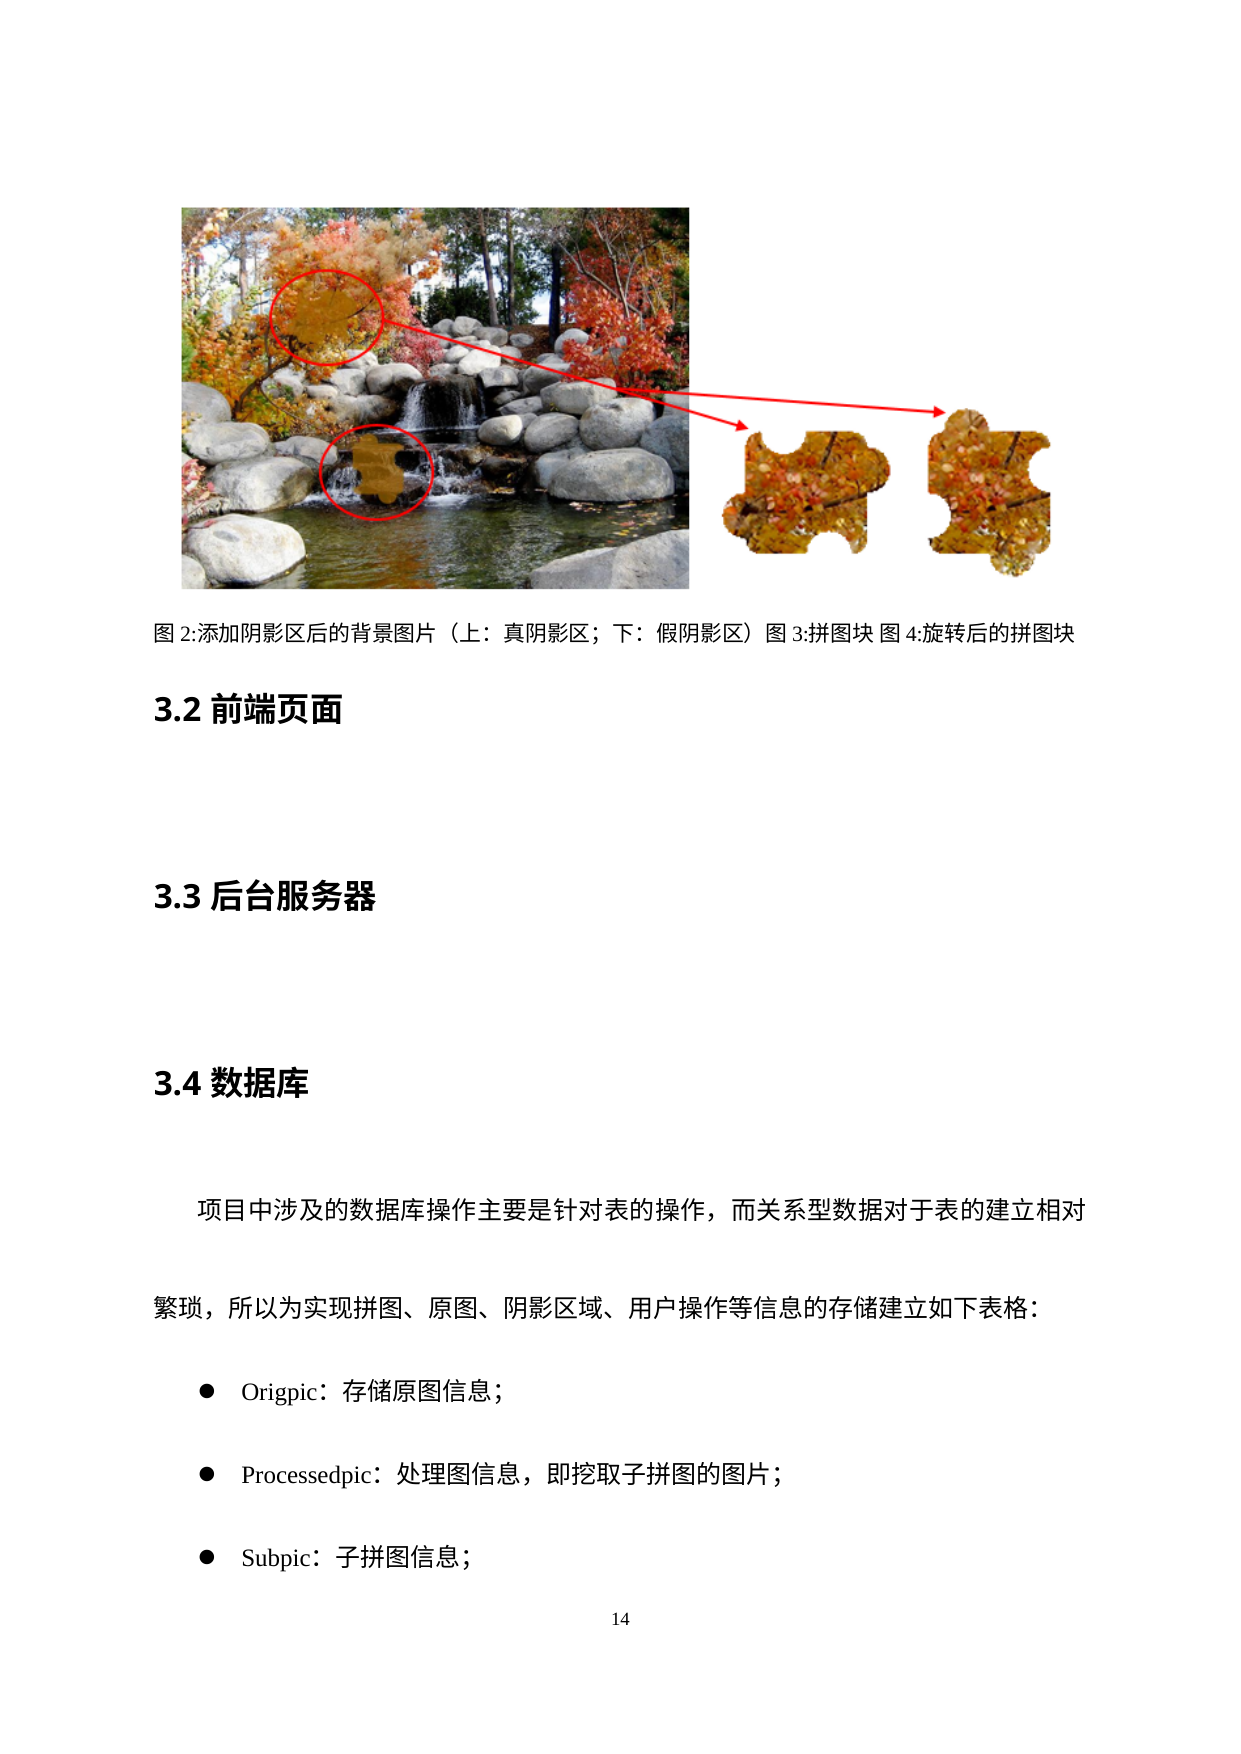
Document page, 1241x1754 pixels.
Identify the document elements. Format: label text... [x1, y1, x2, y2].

text 项目中涉及的数据库操作主要是针对表的操作，而关系型数据对于表的建立相对繁琐，所以为实现拼图、原图、阴影区域、用户操作等信息的存储建立如下表格： [153, 1176, 1087, 1339]
text 图2:添加阴影区后的背景图片（上：真阴影区；下：假阴影区）图3:拼图块 图4:旋转后的拼图块 [153, 601, 1087, 648]
subtitle 3.2 前端页面 [153, 675, 1087, 740]
list Subpic：子拼图信息； [197, 1523, 1087, 1588]
subtitle 3.4 数据库 [153, 1049, 1087, 1114]
list Origpic：存储原图信息； [197, 1357, 1087, 1422]
picture [153, 192, 1087, 601]
list Processedpic：处理图信息，即挖取子拼图的图片； [197, 1440, 1087, 1505]
subtitle 3.3 后台服务器 [153, 862, 1087, 927]
